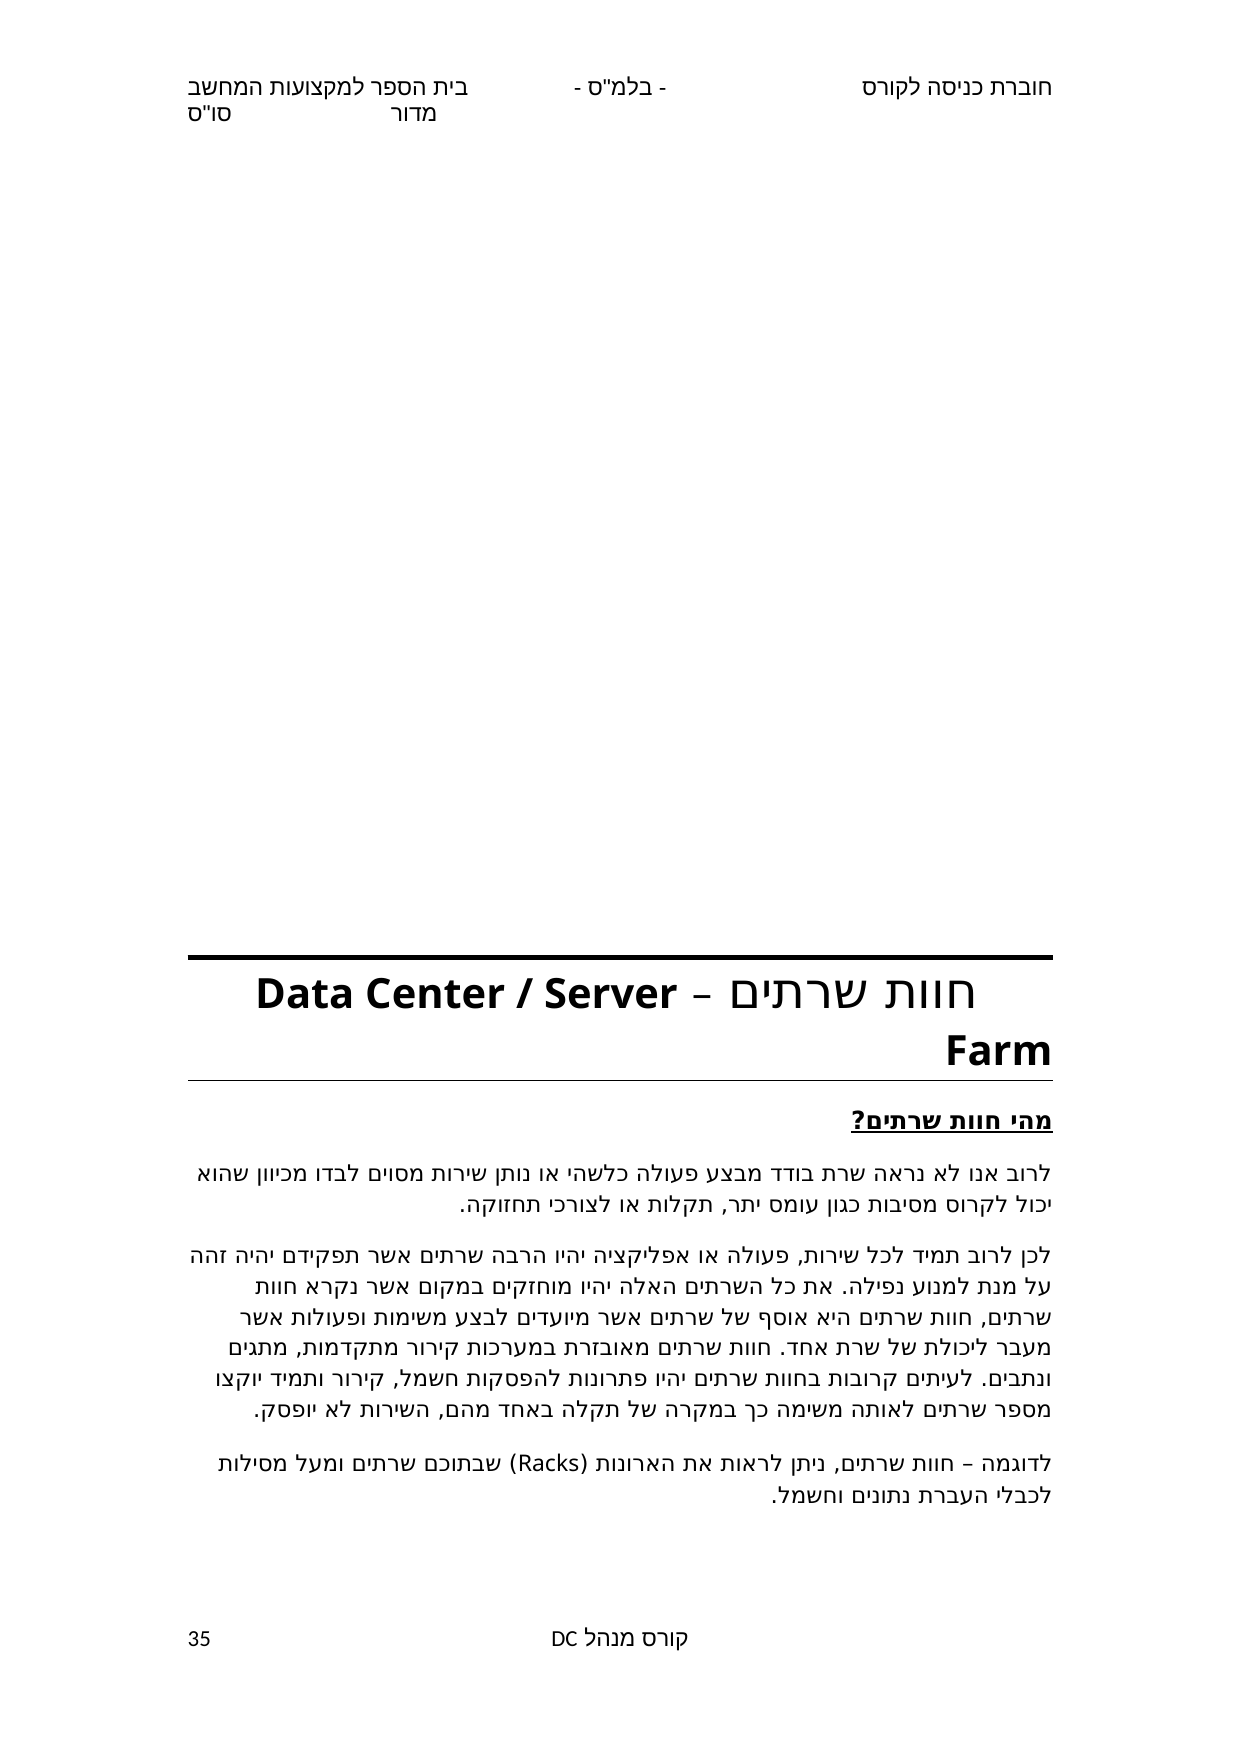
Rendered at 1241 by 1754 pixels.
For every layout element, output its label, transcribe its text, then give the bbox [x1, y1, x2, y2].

text מהי חוות שרתים? [187, 1106, 1053, 1135]
text לרוב אנו לא נראה שרת בודד מבצע פעולה כלשהי או נותן שירות מסוים לבדו מכיוון שהוא יכול לקרוס מסיבות כגון עומס יתר, תקלות או לצורכי תחזוקה. [187, 1161, 1053, 1218]
text לדוגמה – חוות שרתים, ניתן לראות את הארונות (Racks) שבתוכם שרתים ומעל מסילות לכבלי העברת נתונים וחשמל. [187, 1447, 1053, 1509]
text לכן לרוב תמיד לכל שירות, פעולה או אפליקציה יהיו הרבה שרתים אשר תפקידם יהיה זהה על מנת למנוע נפילה. את כל השרתים האלה יהיו מוחזקים במקום אשר נקרא חוות שרתים, חוות שרתים היא אוסף של שרתים אשר מיועדים לבצע משימות ופעולות אשר מעבר ליכולת של שרת אחד. חוות שרתים מאובזרת במערכות קירור מתקדמות, מתגים ונתבים. לעיתים קרובות בחוות שרתים יהיו פתרונות להפסקות חשמל, קירור ותמיד יוקצו מספר שרתים לאותה משימה כך במקרה של תקלה באחד מהם, השירות לא יופסק. [187, 1243, 1053, 1422]
subtitle חוות שרתים – Data Center / Server Farm [187, 956, 1053, 1081]
